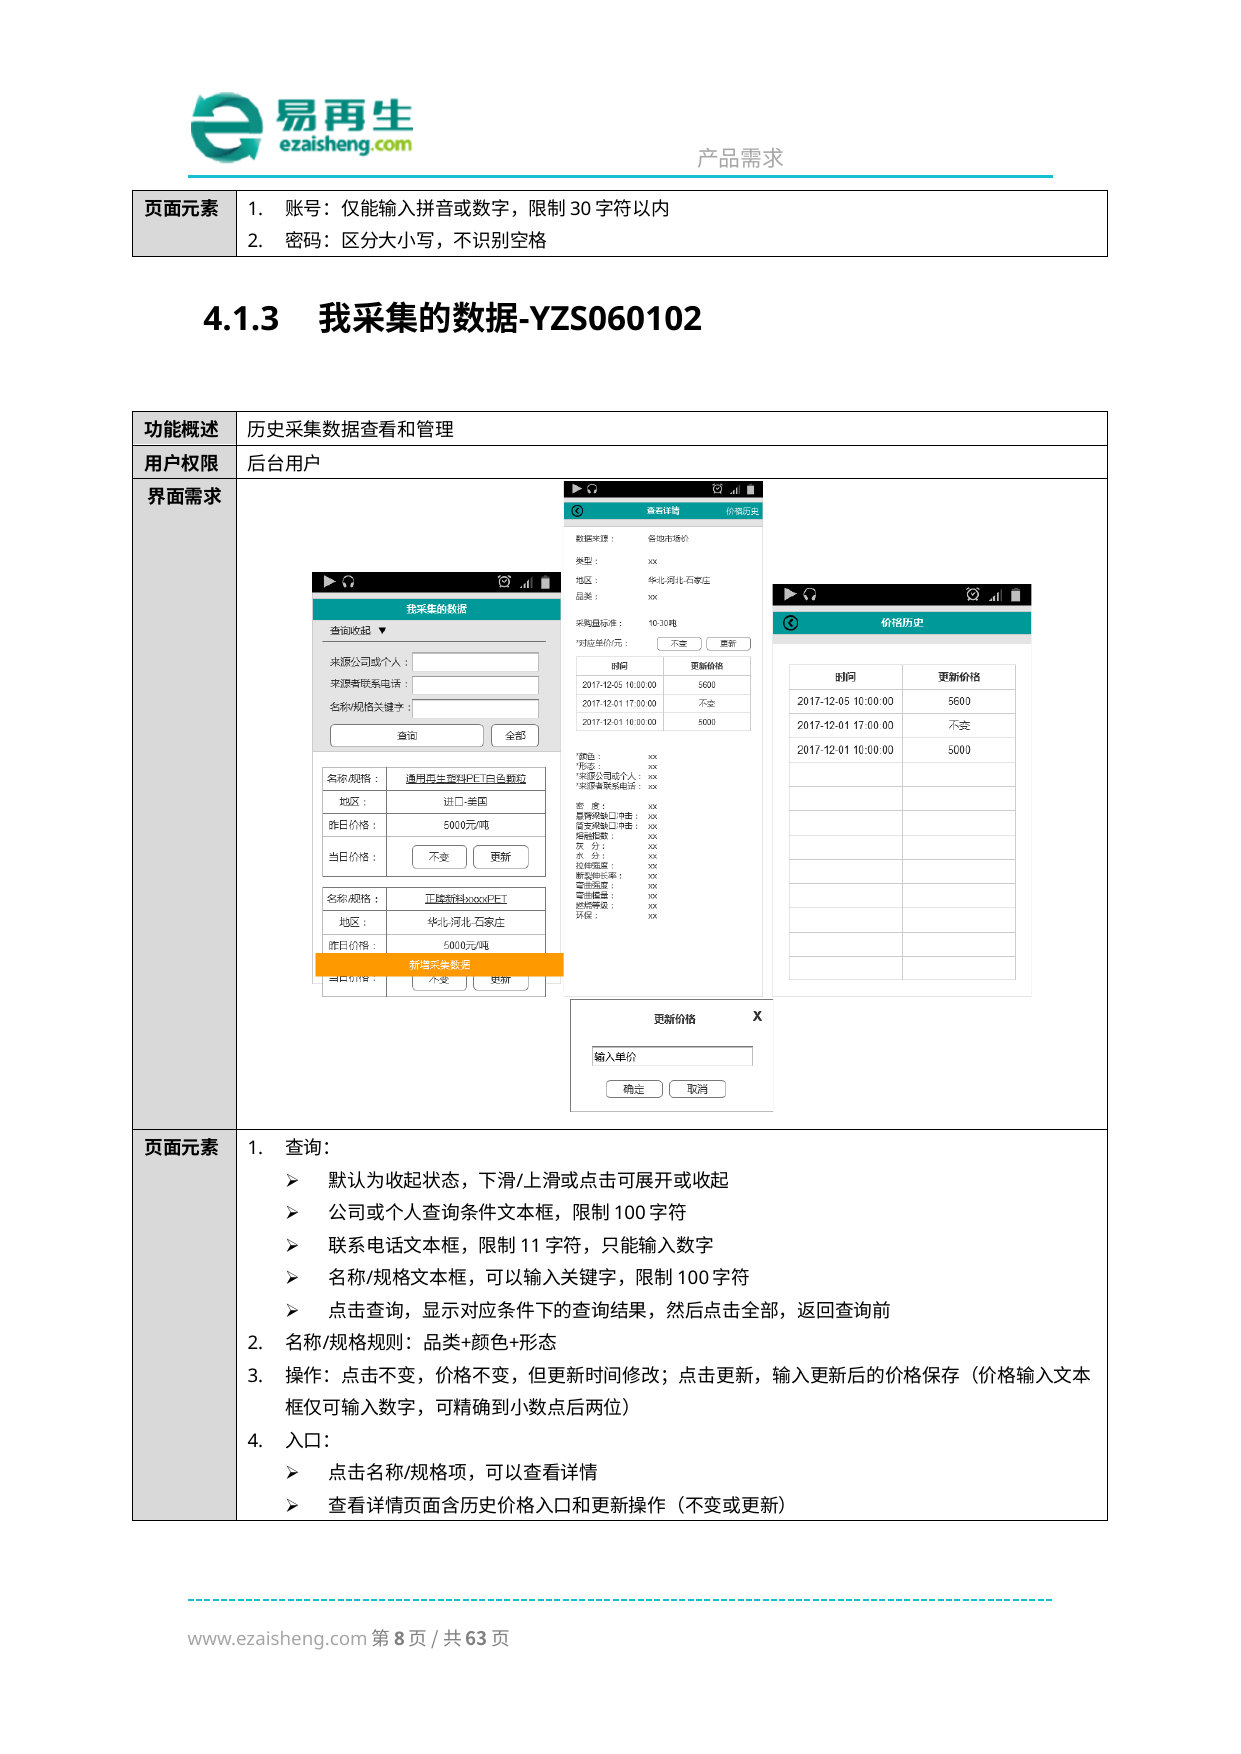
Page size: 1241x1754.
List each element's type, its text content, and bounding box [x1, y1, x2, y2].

table_header 功能概述 [133, 412, 236, 444]
table_cell [237, 479, 1107, 1129]
table_cell 账号：仅能输入拼音或数字，限制30字符以内 密码：区分大小写，不识别空格 [237, 191, 1107, 256]
table_cell 用户权限 [133, 446, 236, 478]
picture [312, 481, 1032, 997]
table_cell 后台用户 [237, 446, 1107, 478]
picture [570, 999, 774, 1112]
picture [187, 88, 418, 167]
table_cell 页面元素 [133, 191, 236, 256]
table_header 历史采集数据查看和管理 [237, 412, 1107, 444]
table_cell 查询： 默认为收起状态，下滑/上滑或点击可展开或收起 公司或个人查询条件文本框，限制100字符 联系电话文本框，限制11字符，只能输入数字 名称/规格文本框，可以输入关键字，限制100字符 点击查询，显示对应条件下的查询结果，然后点击全部，返回查询前 名称/规格规则：品类+颜色+形态 操作：点击不变，价格不变，但更新时间修改；点击更新，输入更新后的价格保存（价格输入文本框仅可输入数字，可精确到小数点后两位） 入口： 点击名称/规格项，可以查看详情 查看详情页面含历史价格入口和更新操作（不变或更新） [237, 1130, 1107, 1520]
subtitle 我采集的数据-YZS060102 [203, 284, 1053, 349]
table_cell 页面元素 [133, 1130, 236, 1520]
table_cell 界面需求 [133, 479, 236, 1129]
